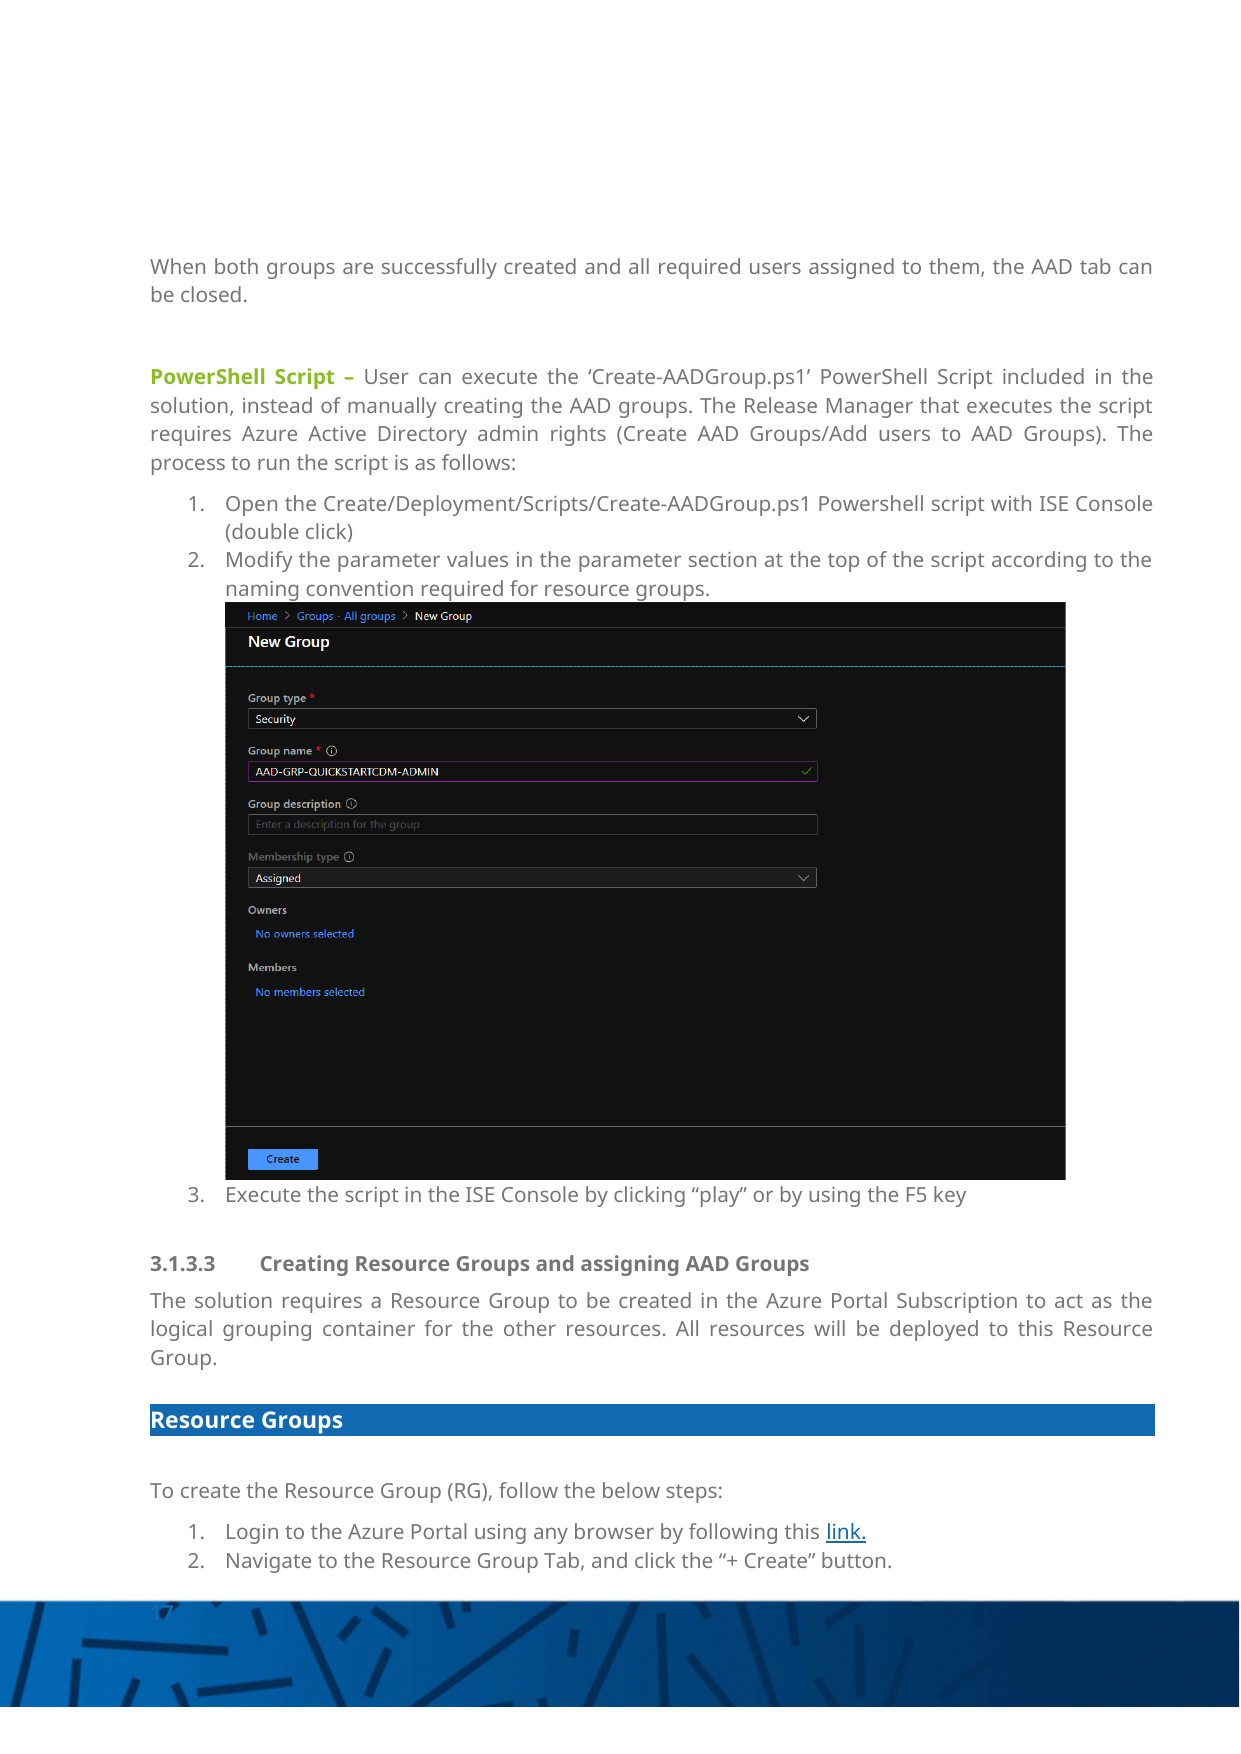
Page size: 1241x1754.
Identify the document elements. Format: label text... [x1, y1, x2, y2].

picture [0, 1598, 1240, 1707]
text PowerShell Script – User can execute the ‘Create-AADGroup.ps1’ PowerShell Script included in the solution, instead of manually creating the AAD groups. The Release Manager that executes the script requires Azure Active Directory admin rights (Create AAD Groups/Add users to AAD Groups). The process to run the script is as follows: [150, 362, 1155, 476]
list Navigate to the Resource Group Tab, and click the “+ Create” button. [187, 1546, 1155, 1574]
list Execute the script in the ISE Console by clicking “play” or by using the F5 key [187, 1180, 1155, 1208]
list Open the Create/Deployment/Scripts/Create-AADGroup.ps1 Powershell script with ISE Console (double click) [187, 489, 1155, 546]
list Login to the Azure Portal using any browser by following this link. [187, 1517, 1155, 1546]
subtitle Creating Resource Groups and assigning AAD Groups [150, 1249, 1155, 1277]
list Modify the parameter values in the parameter section at the top of the script according to the naming convention required for resource groups. [187, 546, 1155, 602]
text The solution requires a Resource Group to be created in the Azure Portal Subscription to act as the logical grouping container for the other resources. All resources will be deployed to this Resource Group. [150, 1286, 1155, 1371]
text When both groups are successfully created and all required users assigned to them, the AAD tab can be closed. [150, 252, 1155, 309]
text To create the Resource Group (RG), follow the below steps: [150, 1476, 1155, 1505]
picture [225, 602, 1066, 1180]
subtitle Resource Groups [150, 1404, 1155, 1436]
